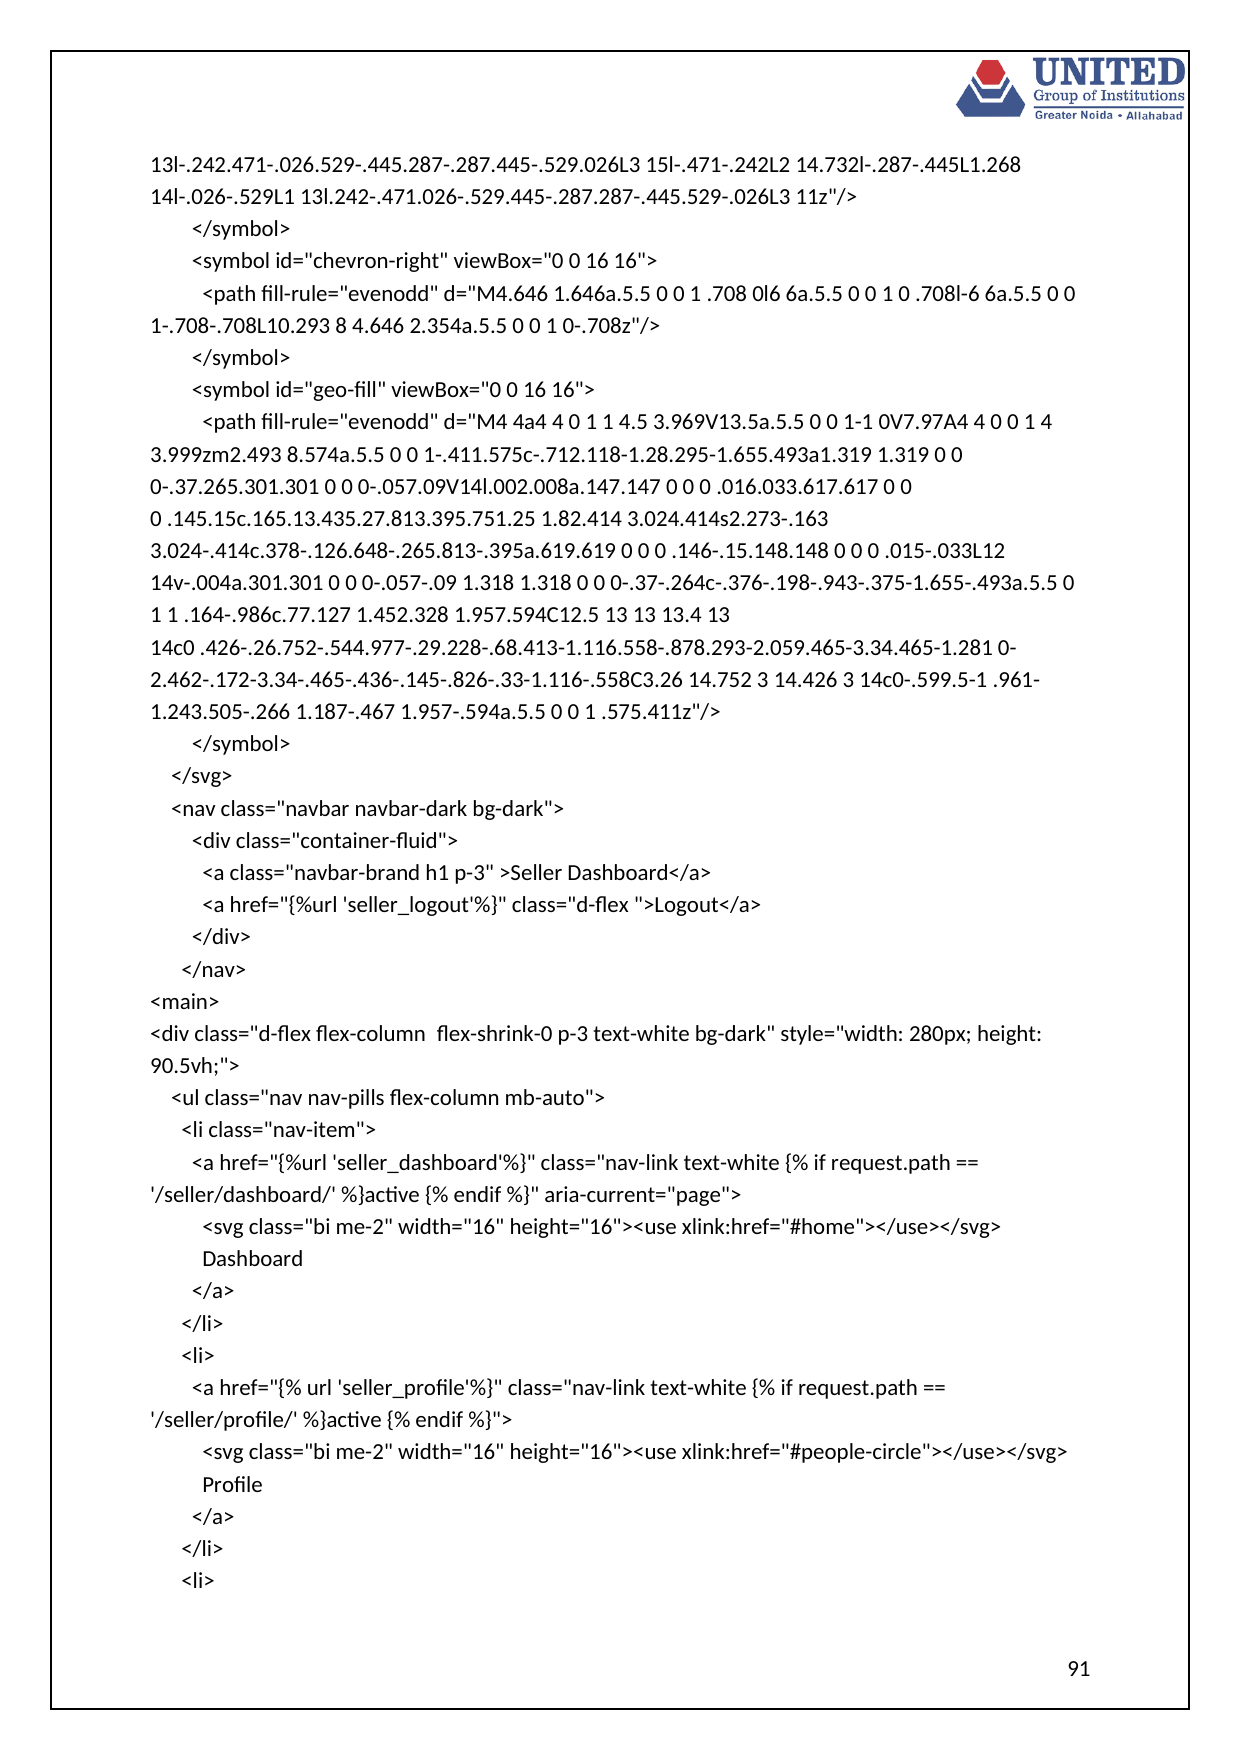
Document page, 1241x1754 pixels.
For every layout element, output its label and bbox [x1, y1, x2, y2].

picture [952, 53, 1186, 124]
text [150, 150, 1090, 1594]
